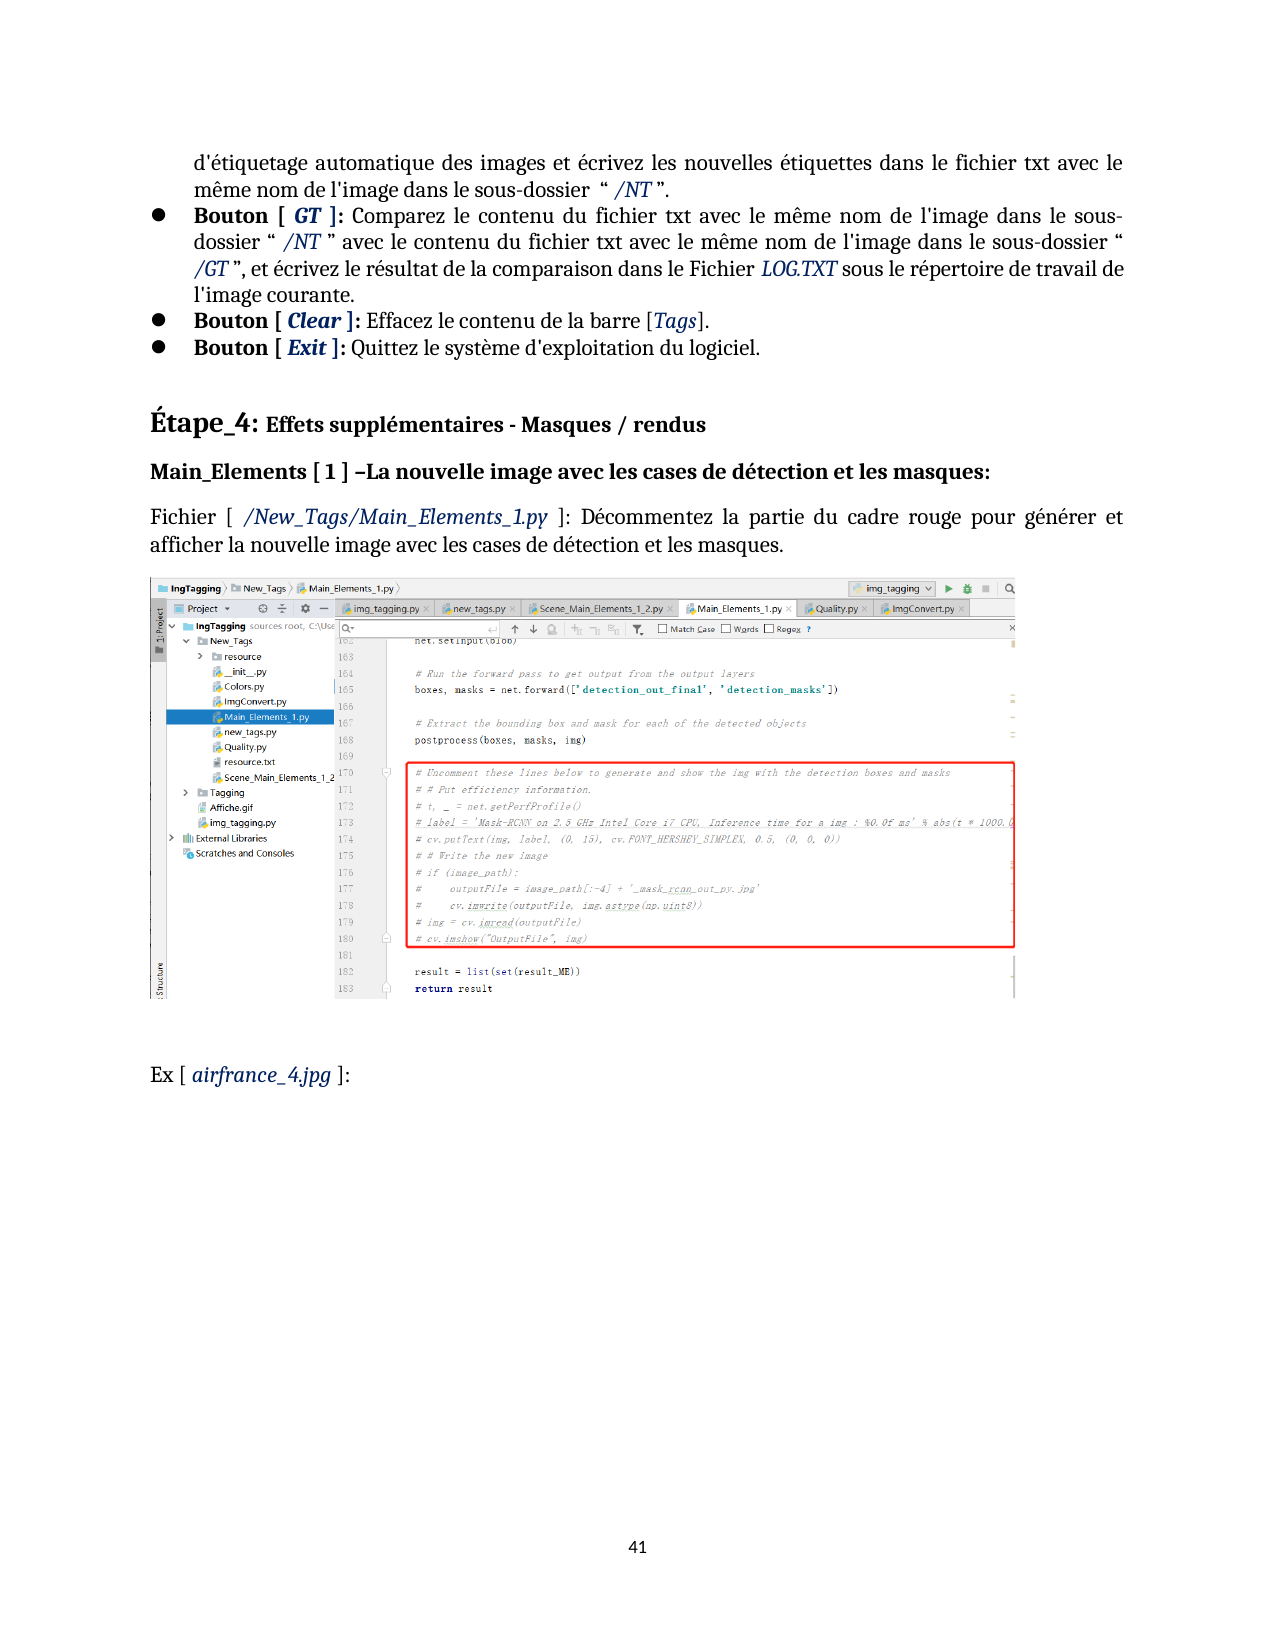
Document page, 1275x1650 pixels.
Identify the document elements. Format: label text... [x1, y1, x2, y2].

list Bouton [ Clear ]: Effacez le contenu de la barre [Tags]. [150, 308, 1125, 334]
text Fichier [ /New_Tags/Main_Elements_1.py ]: Décommentez la partie du cadre rouge pour générer et afficher la nouvelle image avec les cases de détection et les masques. [150, 504, 1125, 559]
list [150, 150, 1125, 203]
picture [150, 577, 1016, 999]
text Ex [ airfrance_4.jpg ]: [150, 1062, 1125, 1088]
text Main_Elements [ 1 ] –La nouvelle image avec les cases de détection et les masques: [150, 459, 1125, 485]
list Bouton [ Exit ]: Quittez le système d'exploitation du logiciel. [150, 334, 1125, 361]
list Bouton [ GT ]: Comparez le contenu du fichier txt avec le même nom de l'image dans le sous-dossier “ /NT ” avec le contenu du fichier txt avec le même nom de l'image dans le sous-dossier “ /GT ”, et écrivez le résultat de la comparaison dans le Fichier LOG.TXT sous le répertoire de travail de l'image courante. [150, 203, 1125, 308]
text Étape_4: Effets supplémentaires - Masques / rendus [150, 406, 1125, 439]
